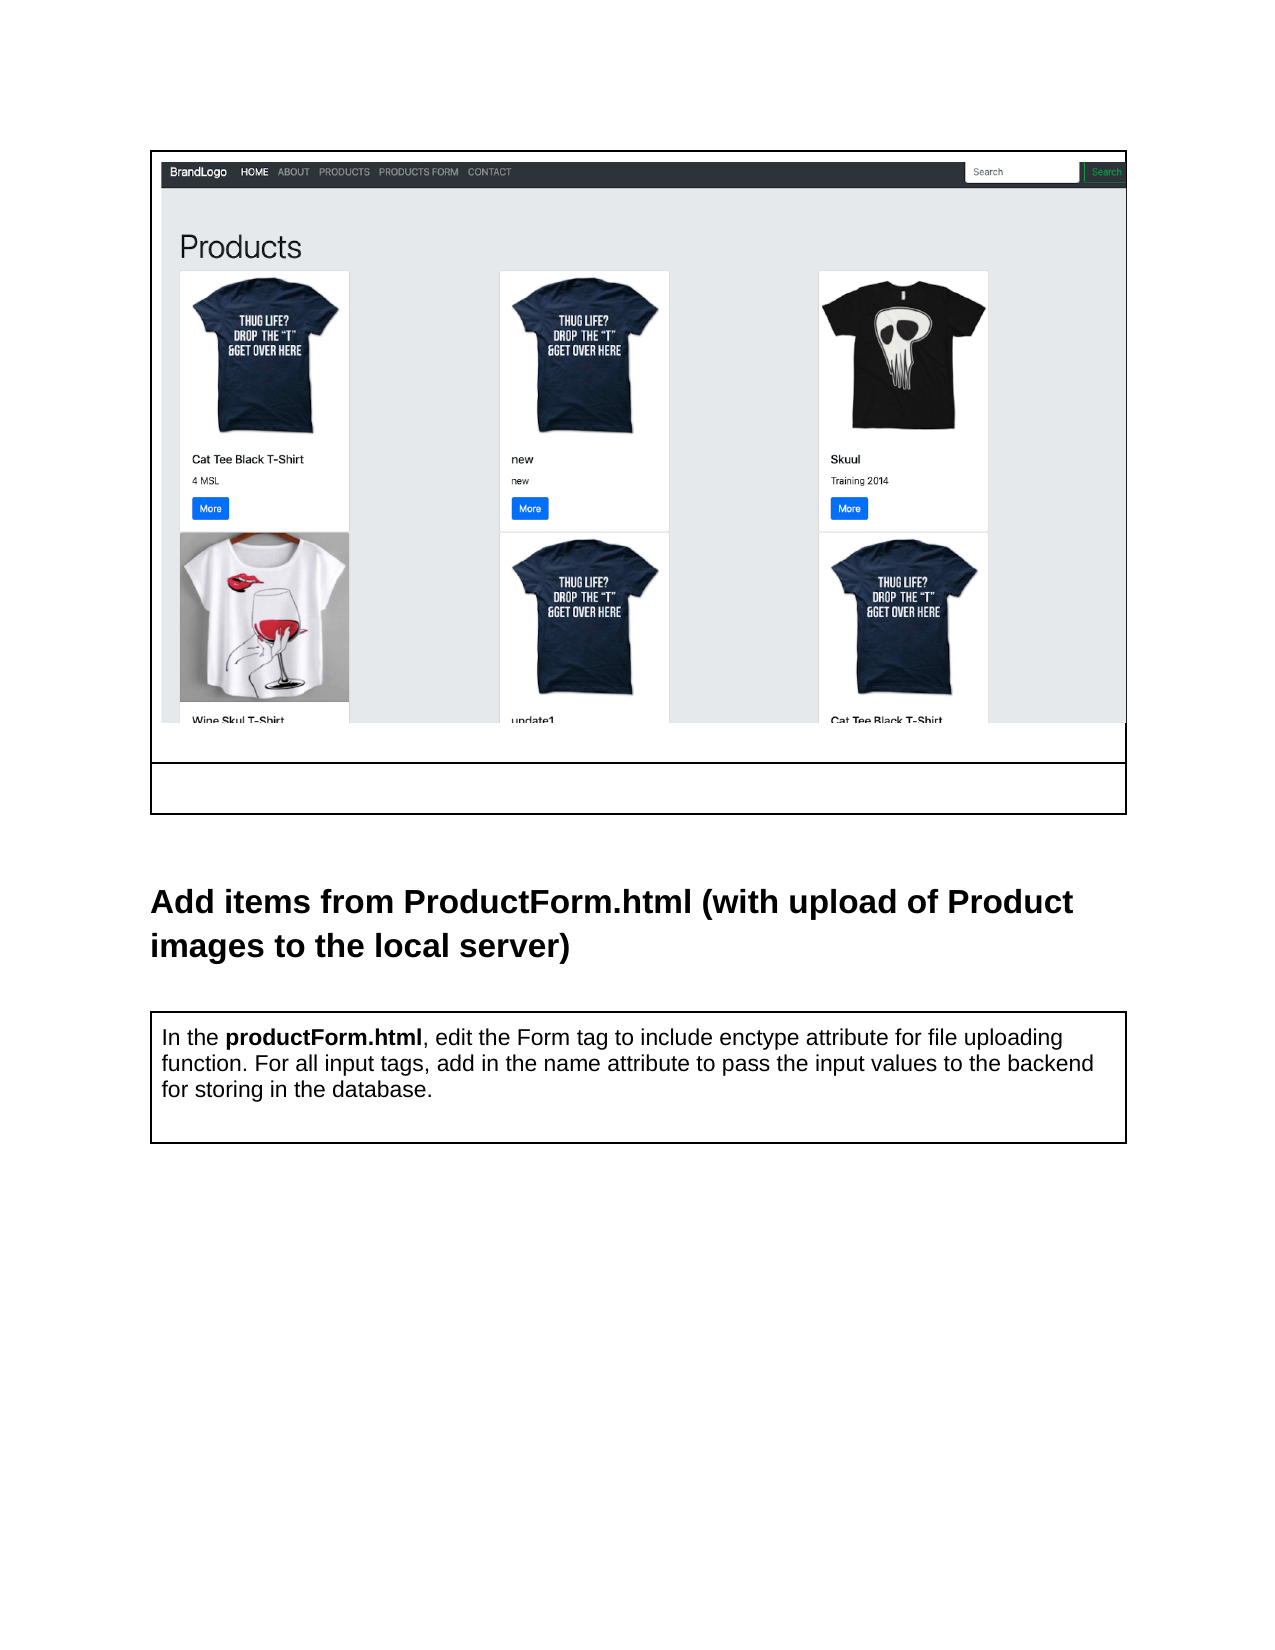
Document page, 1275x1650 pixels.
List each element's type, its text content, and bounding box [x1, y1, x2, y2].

table_header In the productForm.html, edit the Form tag to include enctype attribute for file uploading function. For all input tags, add in the name attribute to pass the input values to the backend for storing in the database. [152, 1013, 1125, 1142]
table_cell [152, 764, 1125, 813]
picture [161, 162, 1127, 723]
subtitle Add items from ProductForm.html (with upload of Product images to the local server) [150, 882, 1125, 964]
table_cell Launch the Product.html page to show the products from the database. http://localhost:8080/products [152, 152, 1125, 762]
